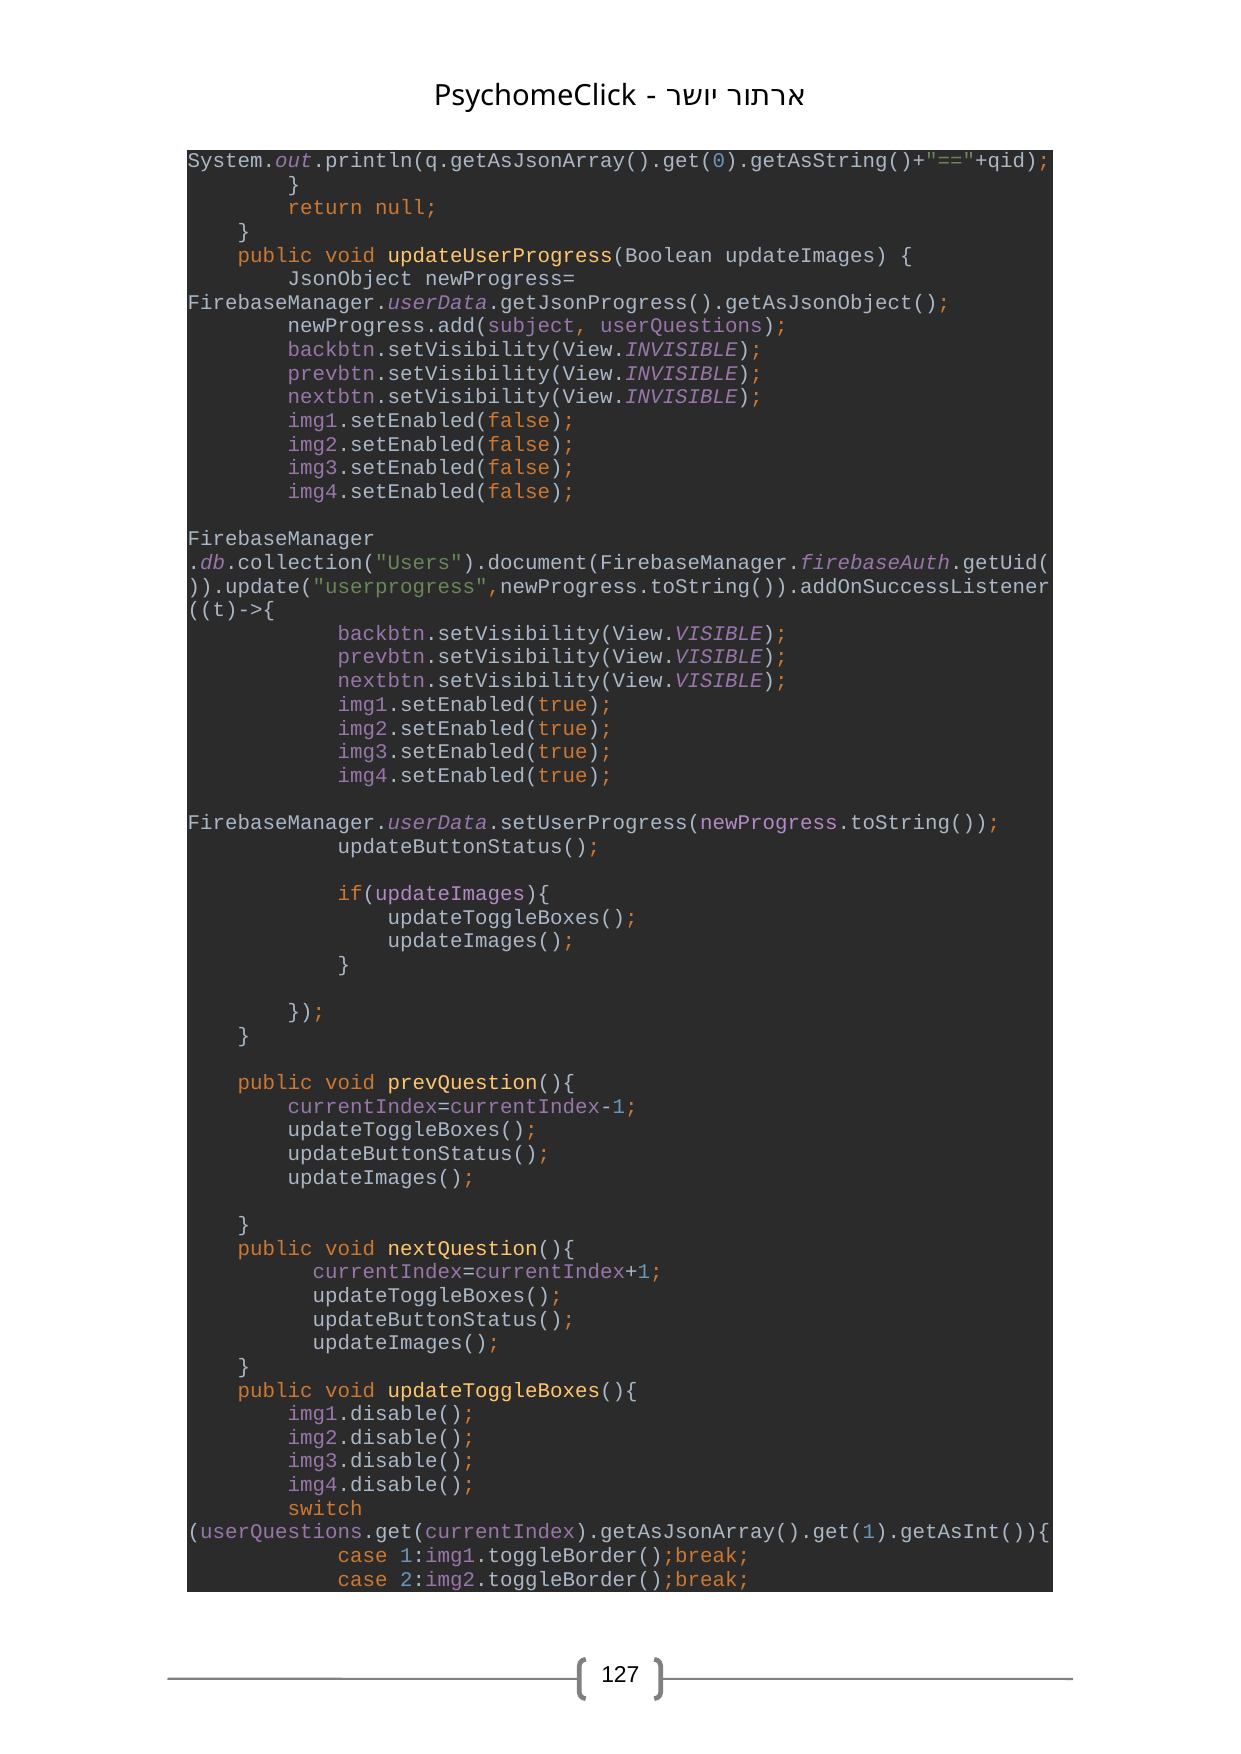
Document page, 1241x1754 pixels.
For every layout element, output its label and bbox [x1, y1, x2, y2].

text [187, 150, 1053, 1592]
